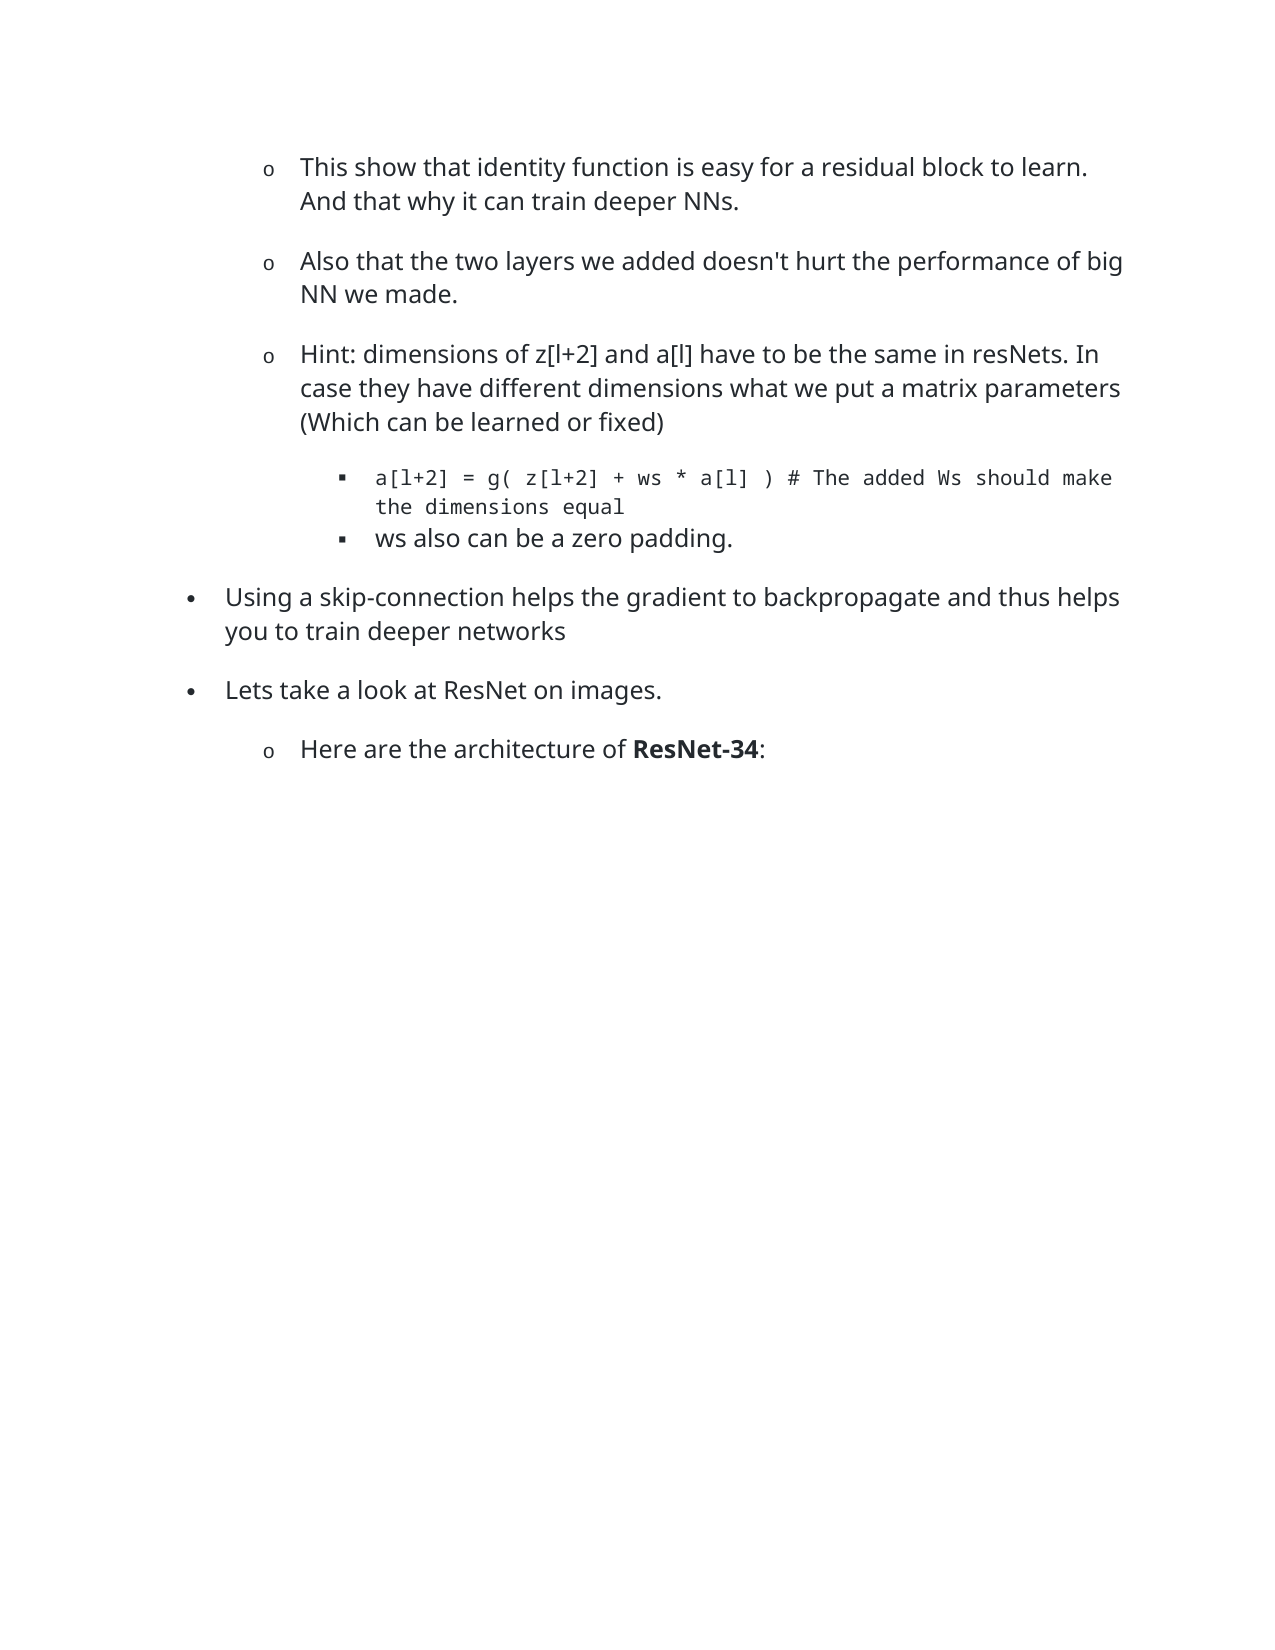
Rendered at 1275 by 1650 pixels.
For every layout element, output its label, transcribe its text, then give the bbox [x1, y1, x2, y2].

list ws also can be a zero padding. [337, 520, 1125, 554]
list This show that identity function is easy for a residual block to learn. And that why it can train deeper NNs. [262, 150, 1125, 218]
list Hint: dimensions of z[l+2] and a[l] have to be the same in resNets. In case they have different dimensions what we put a matrix parameters (Which can be learned or fixed) [262, 336, 1125, 438]
list Here are the architecture of ResNet-34: [262, 732, 1125, 766]
list Using a skip-connection helps the gradient to backpropagate and thus helps you to train deeper networks [187, 579, 1125, 647]
list Also that the two layers we added doesn't hurt the performance of big NN we made. [262, 243, 1125, 311]
list Lets take a look at ResNet on images. [187, 672, 1125, 707]
list a[l+2] = g( z[l+2] + ws * a[l] ) # The added Ws should make the dimensions equal [337, 463, 1125, 520]
